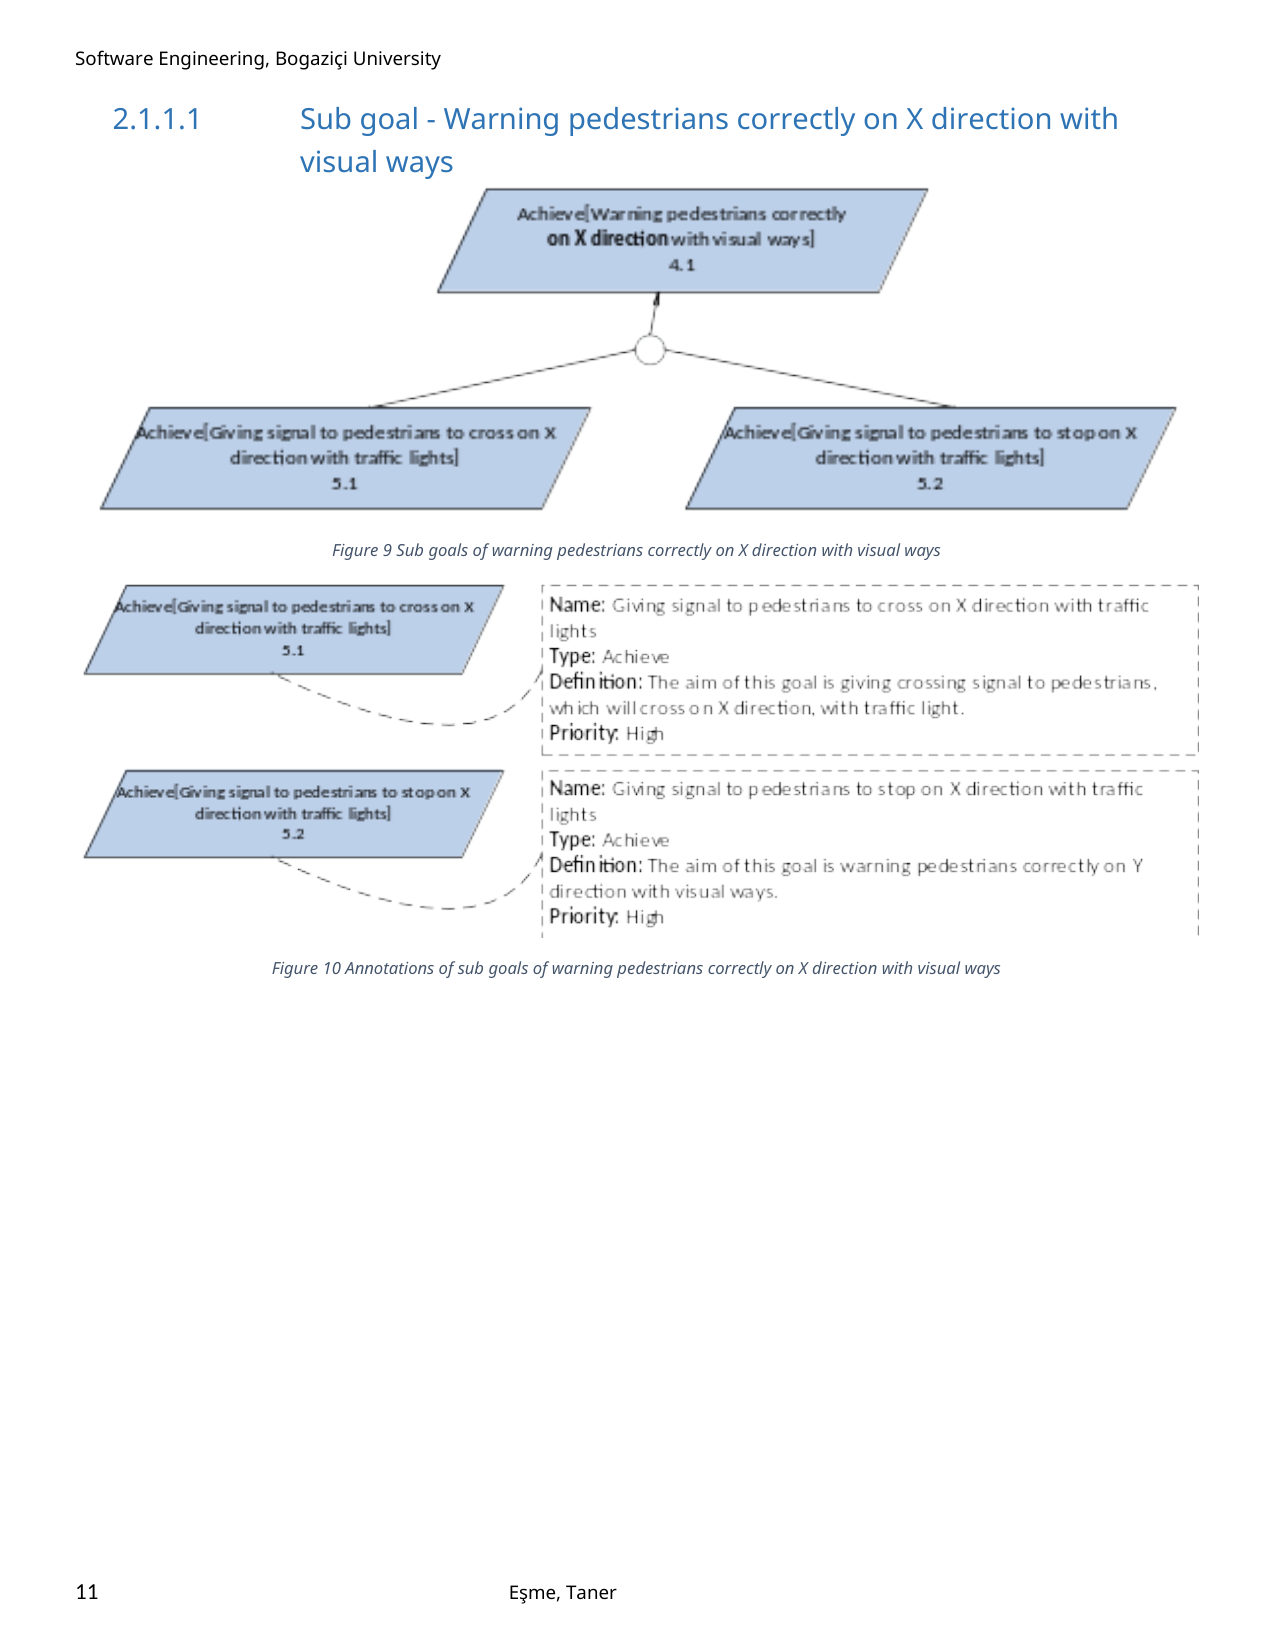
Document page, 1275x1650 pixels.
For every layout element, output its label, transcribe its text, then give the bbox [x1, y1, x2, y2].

text Figure 9 Sub goals of warning pedestrians correctly on X direction with visual ways [75, 538, 1200, 561]
subtitle Sub goal - Warning pedestrians correctly on X direction with visual ways [112, 98, 1200, 181]
text Figure 10 Annotations of sub goals of warning pedestrians correctly on X direction with visual ways [75, 957, 1200, 979]
